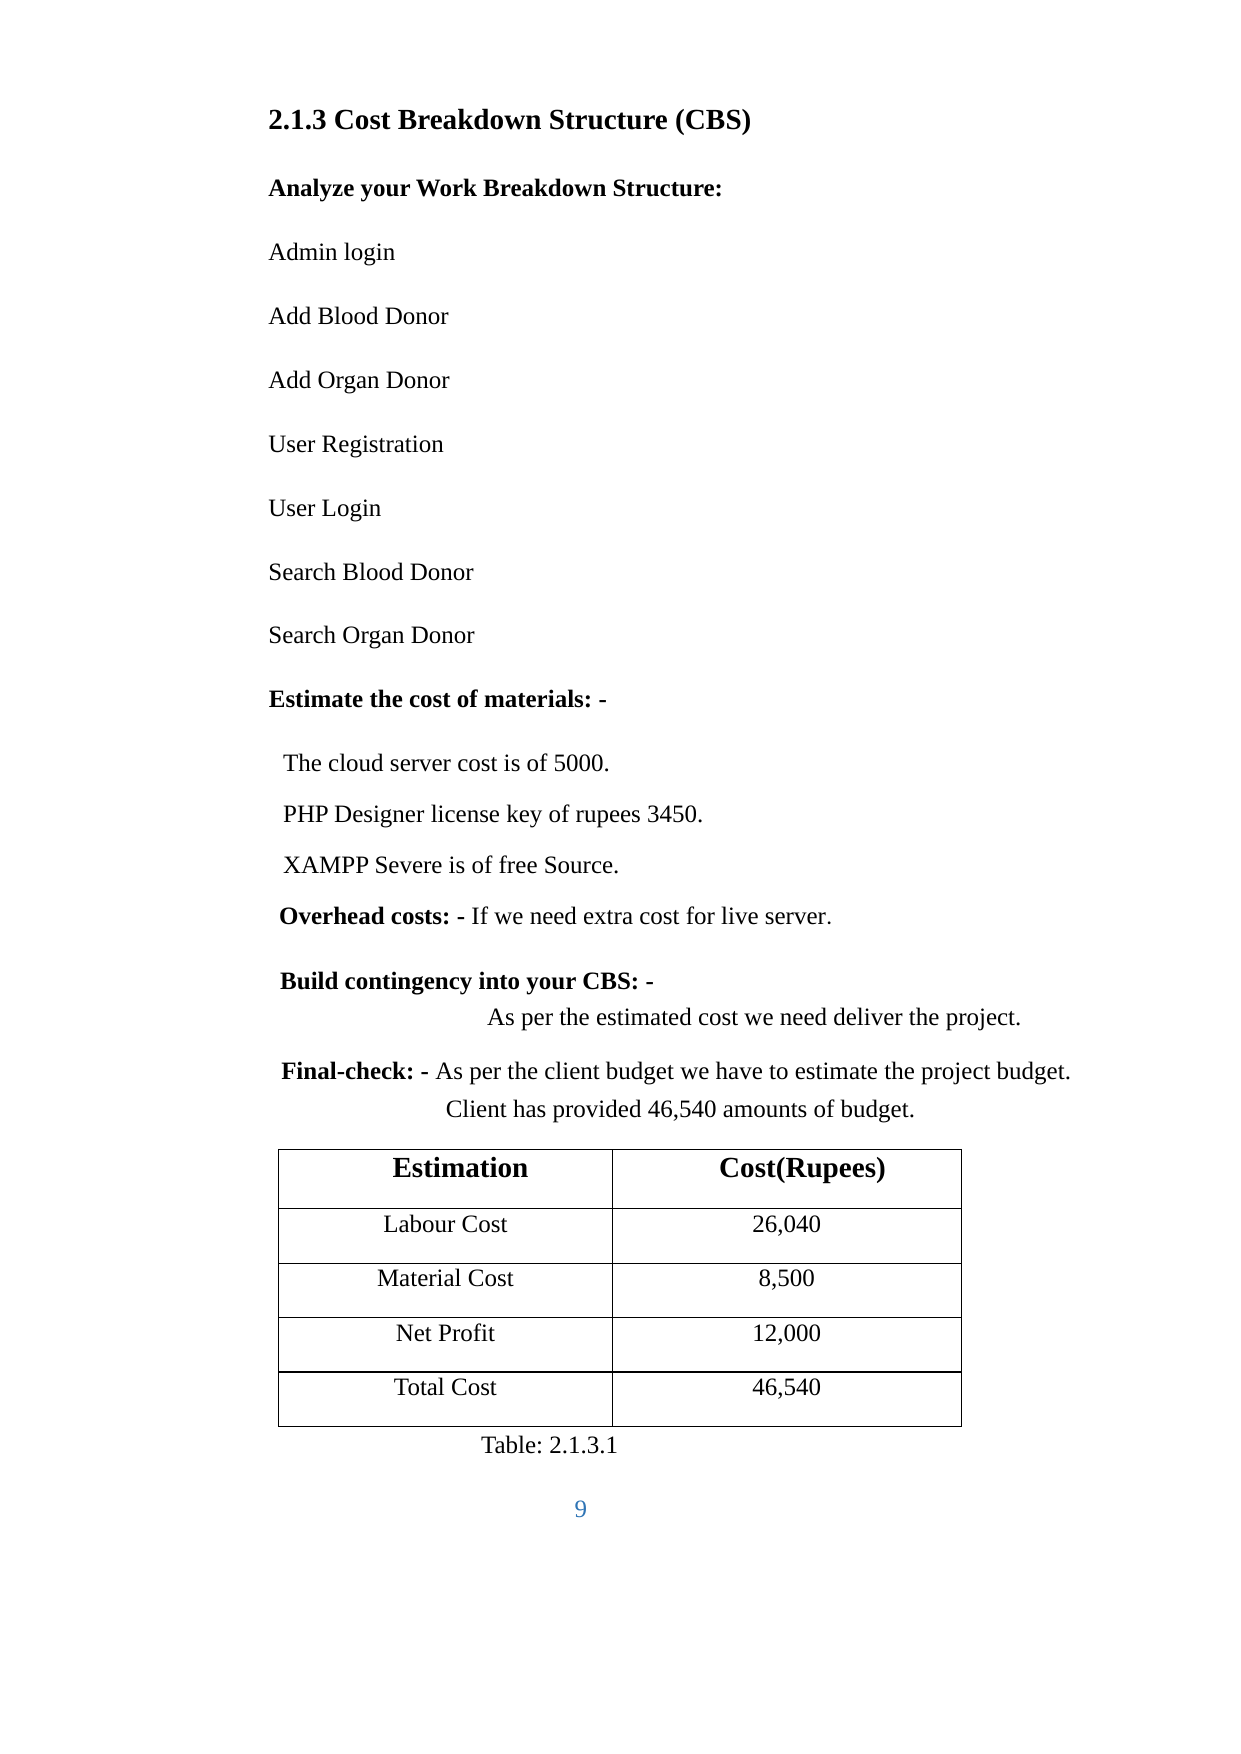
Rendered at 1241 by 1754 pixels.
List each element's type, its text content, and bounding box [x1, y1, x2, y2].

table_cell 46,540 [613, 1373, 961, 1426]
text Overhead costs: - If we need extra cost for live server. [135, 901, 1090, 930]
text Table: 2.1.3.1 [150, 1431, 1090, 1459]
text Add Organ Donor [268, 365, 1090, 393]
text User Login [268, 493, 1090, 521]
table_cell 8,500 [613, 1264, 961, 1317]
text The cloud server cost is of 5000. [283, 748, 1090, 777]
table_cell Total Cost [279, 1373, 612, 1426]
text 9 [268, 1494, 1090, 1523]
table_cell Material Cost [279, 1264, 612, 1317]
text XAMPP Severe is of free Source. [283, 850, 1090, 879]
text Analyze your Work Breakdown Structure: [268, 173, 1090, 202]
table_cell 12,000 [613, 1318, 961, 1371]
text PHP Designer license key of rupees 3450. [283, 799, 1090, 828]
text Final-check: - As per the client budget we have to estimate the project budget. [275, 1056, 1090, 1085]
table_header Estimation [279, 1150, 612, 1208]
table_cell Net Profit [279, 1318, 612, 1371]
text Search Organ Donor [268, 621, 1090, 649]
table_header Cost(Rupees) [613, 1150, 961, 1208]
text Add Blood Donor [268, 301, 1090, 329]
table_cell Labour Cost [279, 1209, 612, 1262]
text Estimate the cost of materials: - [262, 684, 1090, 713]
text As per the estimated cost we need deliver the project. [276, 1002, 1089, 1031]
text Admin login [268, 237, 1090, 266]
text Search Blood Donor [268, 557, 1090, 585]
text 2.1.3 Cost Breakdown Structure (CBS) [268, 102, 1090, 135]
text User Registration [268, 429, 1090, 457]
text Build contingency into your CBS: - [275, 966, 1090, 994]
table_cell 26,040 [613, 1209, 961, 1262]
text Client has provided 46,540 amounts of budget. [275, 1094, 1090, 1123]
